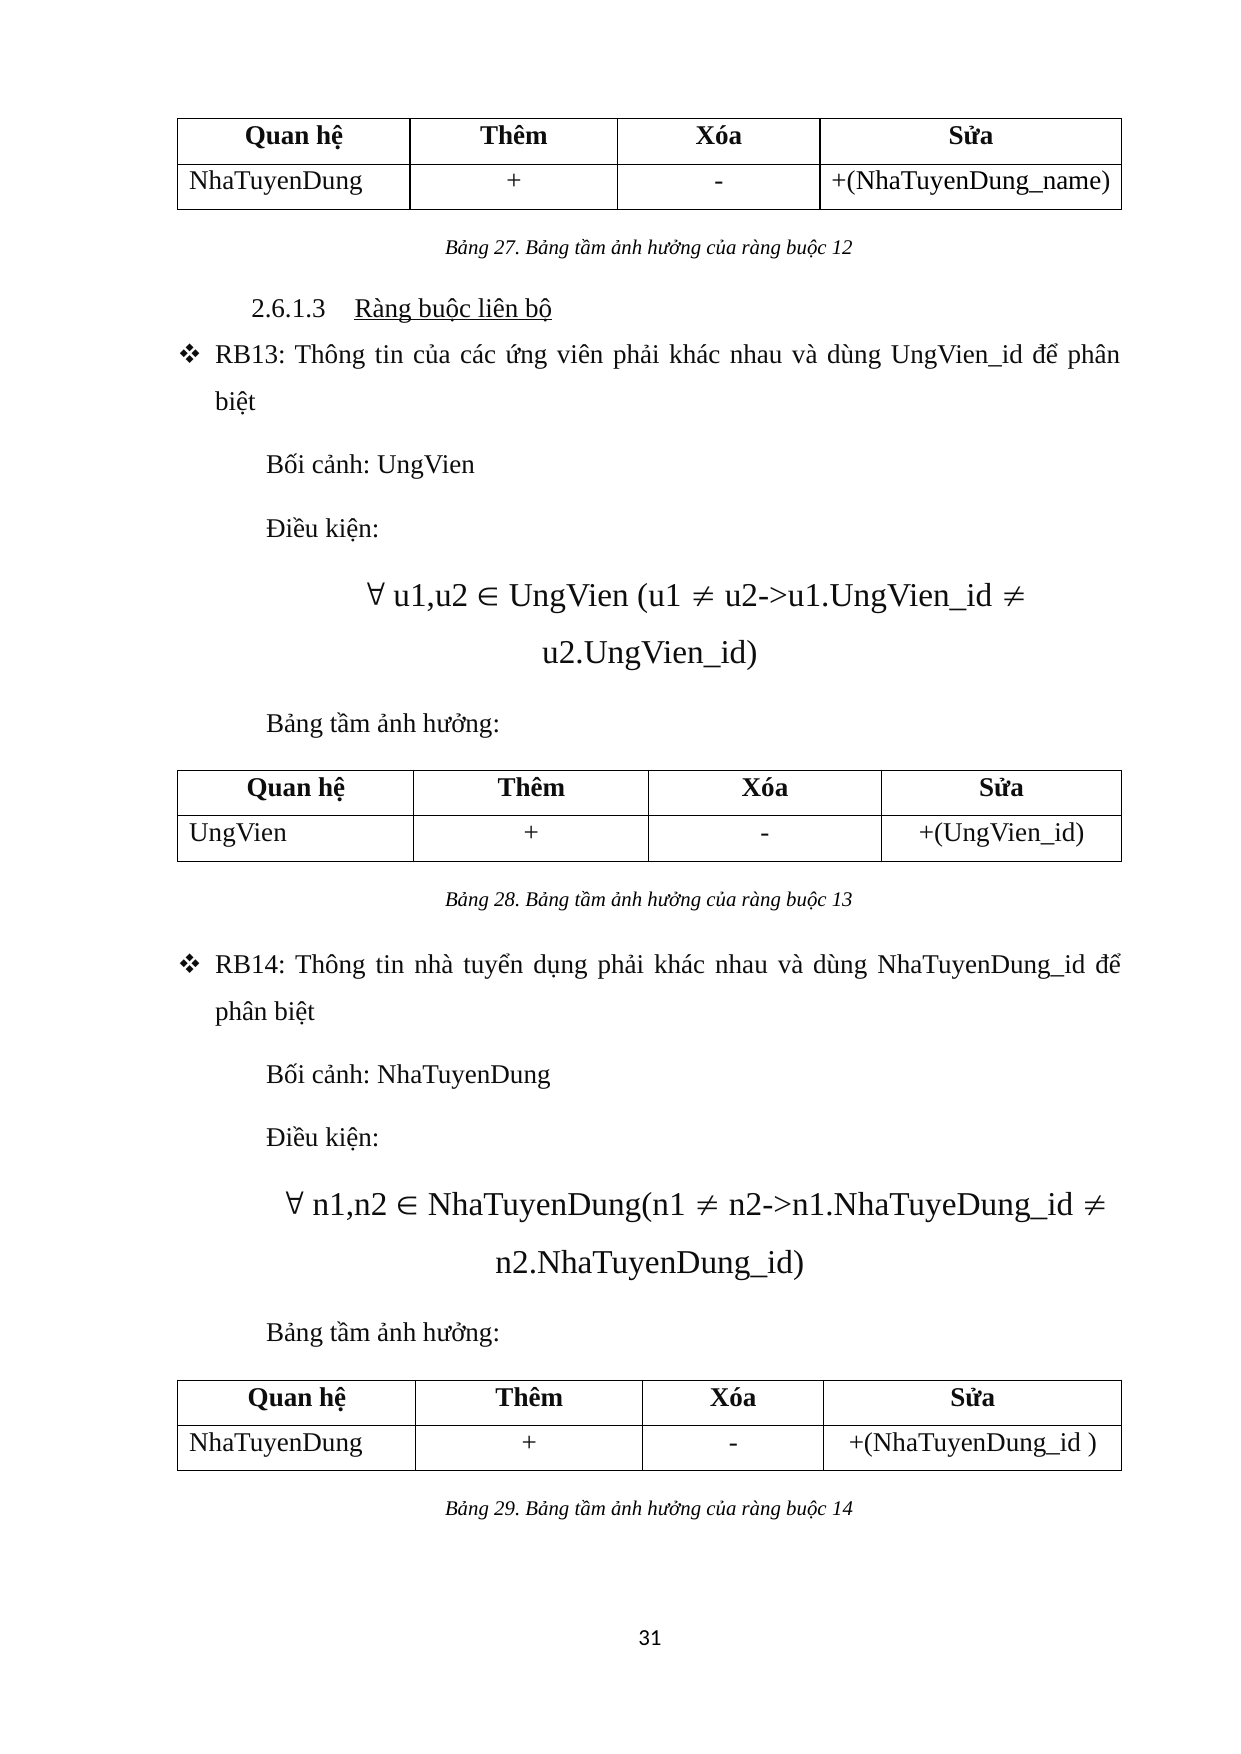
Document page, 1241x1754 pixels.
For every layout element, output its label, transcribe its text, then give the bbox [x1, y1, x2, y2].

text Điều kiện: [177, 1121, 1122, 1152]
table_cell - [643, 1426, 823, 1470]
table_header Sửa [824, 1381, 1121, 1425]
table_cell +(NhaTuyenDung_id ) [824, 1426, 1121, 1470]
table_cell - [618, 165, 819, 209]
text u1,u2 UngVien (u1 u2->u1.UngVien_id u2.UngVien_id) [177, 575, 1122, 671]
text Bảng tầm ảnh hưởng: [177, 707, 1122, 738]
table_header Sửa [882, 771, 1121, 815]
table_cell - [649, 816, 881, 861]
table_cell UngVien [178, 816, 413, 861]
text n1,n2 NhaTuyenDung(n1 n2->n1.NhaTuyeDung_id n2.NhaTuyenDung_id) [177, 1184, 1122, 1280]
table_header Sửa [821, 119, 1121, 163]
text Bảng 29. Bảng tầm ảnh hưởng của ràng buộc 14 [177, 1496, 1122, 1520]
table_cell NhaTuyenDung [178, 165, 409, 209]
subtitle Ràng buộc liên bộ [251, 292, 1122, 323]
table_header Thêm [414, 771, 648, 815]
text Bảng 27. Bảng tầm ảnh hưởng của ràng buộc 12 [177, 235, 1122, 259]
text Điều kiện: [177, 512, 1122, 543]
table_header Quan hệ [178, 1381, 415, 1425]
text Bảng tầm ảnh hưởng: [177, 1316, 1122, 1347]
table_header Thêm [416, 1381, 642, 1425]
text Bảng 28. Bảng tầm ảnh hưởng của ràng buộc 13 [177, 887, 1122, 911]
table_header Quan hệ [178, 771, 413, 815]
text Bối cảnh: NhaTuyenDung [177, 1058, 1122, 1089]
text Bối cảnh: UngVien [177, 448, 1122, 479]
table_header Xóa [643, 1381, 823, 1425]
table_cell + [414, 816, 648, 861]
list RB13: Thông tin của các ứng viên phải khác nhau và dùng UngVien_id để phân biệt [177, 338, 1122, 416]
table_cell NhaTuyenDung [178, 1426, 415, 1470]
table_cell + [416, 1426, 642, 1470]
list RB14: Thông tin nhà tuyển dụng phải khác nhau và dùng NhaTuyenDung_id để phân biệt [177, 948, 1122, 1026]
table_header Xóa [649, 771, 881, 815]
table_header Quan hệ [178, 119, 409, 163]
table_cell + [411, 165, 617, 209]
table_cell +(UngVien_id) [882, 816, 1121, 861]
table_cell +(NhaTuyenDung_name) [821, 165, 1121, 209]
table_header Thêm [411, 119, 617, 163]
table_header Xóa [618, 119, 819, 163]
